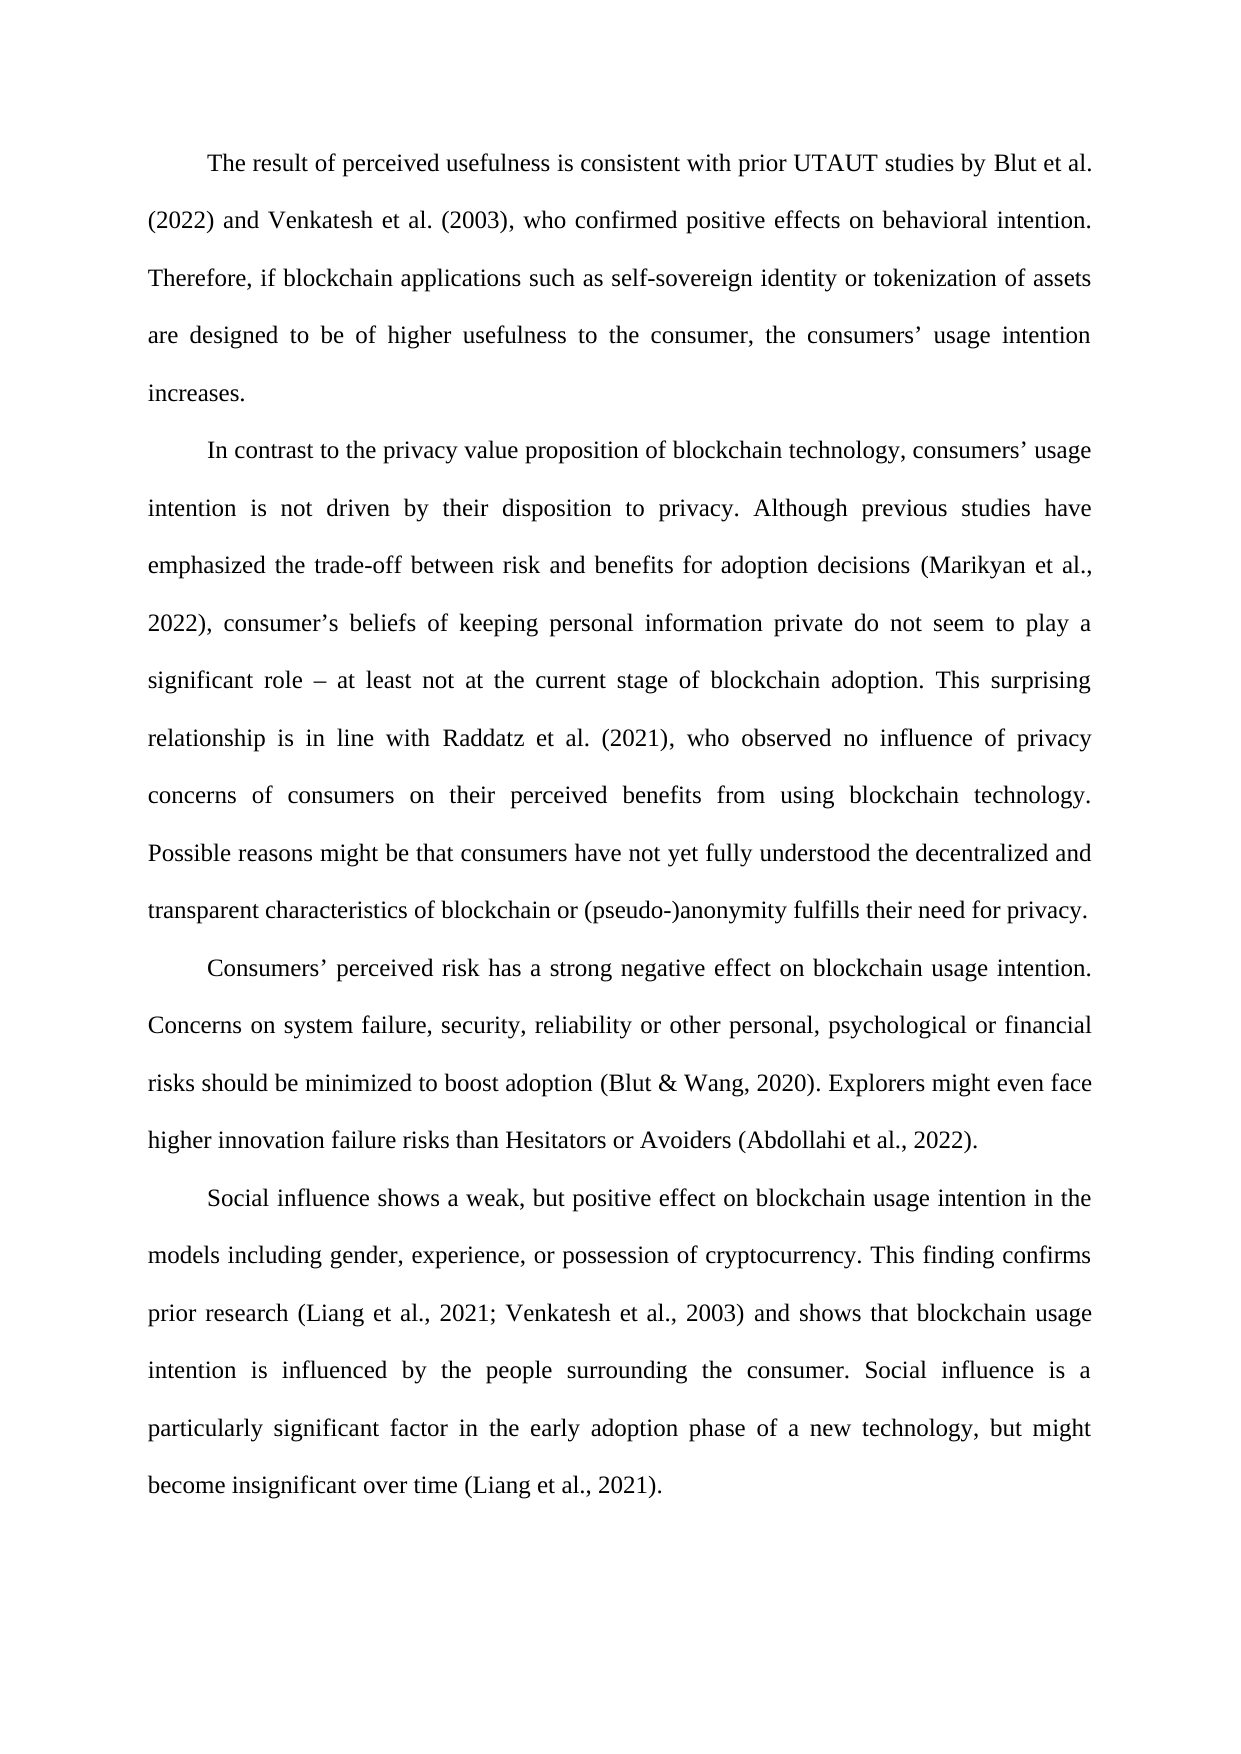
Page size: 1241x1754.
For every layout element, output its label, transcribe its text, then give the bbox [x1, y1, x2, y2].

text In contrast to the privacy value proposition of blockchain technology, consumers’ usage intention is not driven by their disposition to privacy. Although previous studies have emphasized the trade-off between risk and benefits for adoption decisions (Marikyan et al., 2022), consumer’s beliefs of keeping personal information private do not seem to play a significant role – at least not at the current stage of blockchain adoption. This surprising relationship is in line with Raddatz et al. (2021), who observed no influence of privacy concerns of consumers on their perceived benefits from using blockchain technology. Possible reasons might be that consumers have not yet fully understood the decentralized and transparent characteristics of blockchain or (pseudo-)anonymity fulfills their need for privacy. [148, 435, 1092, 924]
text Consumers’ perceived risk has a strong negative effect on blockchain usage intention. Concerns on system failure, security, reliability or other personal, psychological or financial risks should be minimized to boost adoption (Blut & Wang, 2020). Explorers might even face higher innovation failure risks than Hesitators or Avoiders (Abdollahi et al., 2022). [148, 953, 1092, 1154]
text The result of perceived usefulness is consistent with prior UTAUT studies by Blut et al. (2022) and Venkatesh et al. (2003), who confirmed positive effects on behavioral intention. Therefore, if blockchain applications such as self-sovereign identity or tokenization of assets are designed to be of higher usefulness to the consumer, the consumers’ usage intention increases. [148, 148, 1092, 406]
text Social influence shows a weak, but positive effect on blockchain usage intention in the models including gender, experience, or possession of cryptocurrency. This finding confirms prior research (Liang et al., 2021; Venkatesh et al., 2003) and shows that blockchain usage intention is influenced by the people surrounding the consumer. Social influence is a particularly significant factor in the early adoption phase of a new technology, but might become insignificant over time (Liang et al., 2021). [148, 1183, 1092, 1499]
